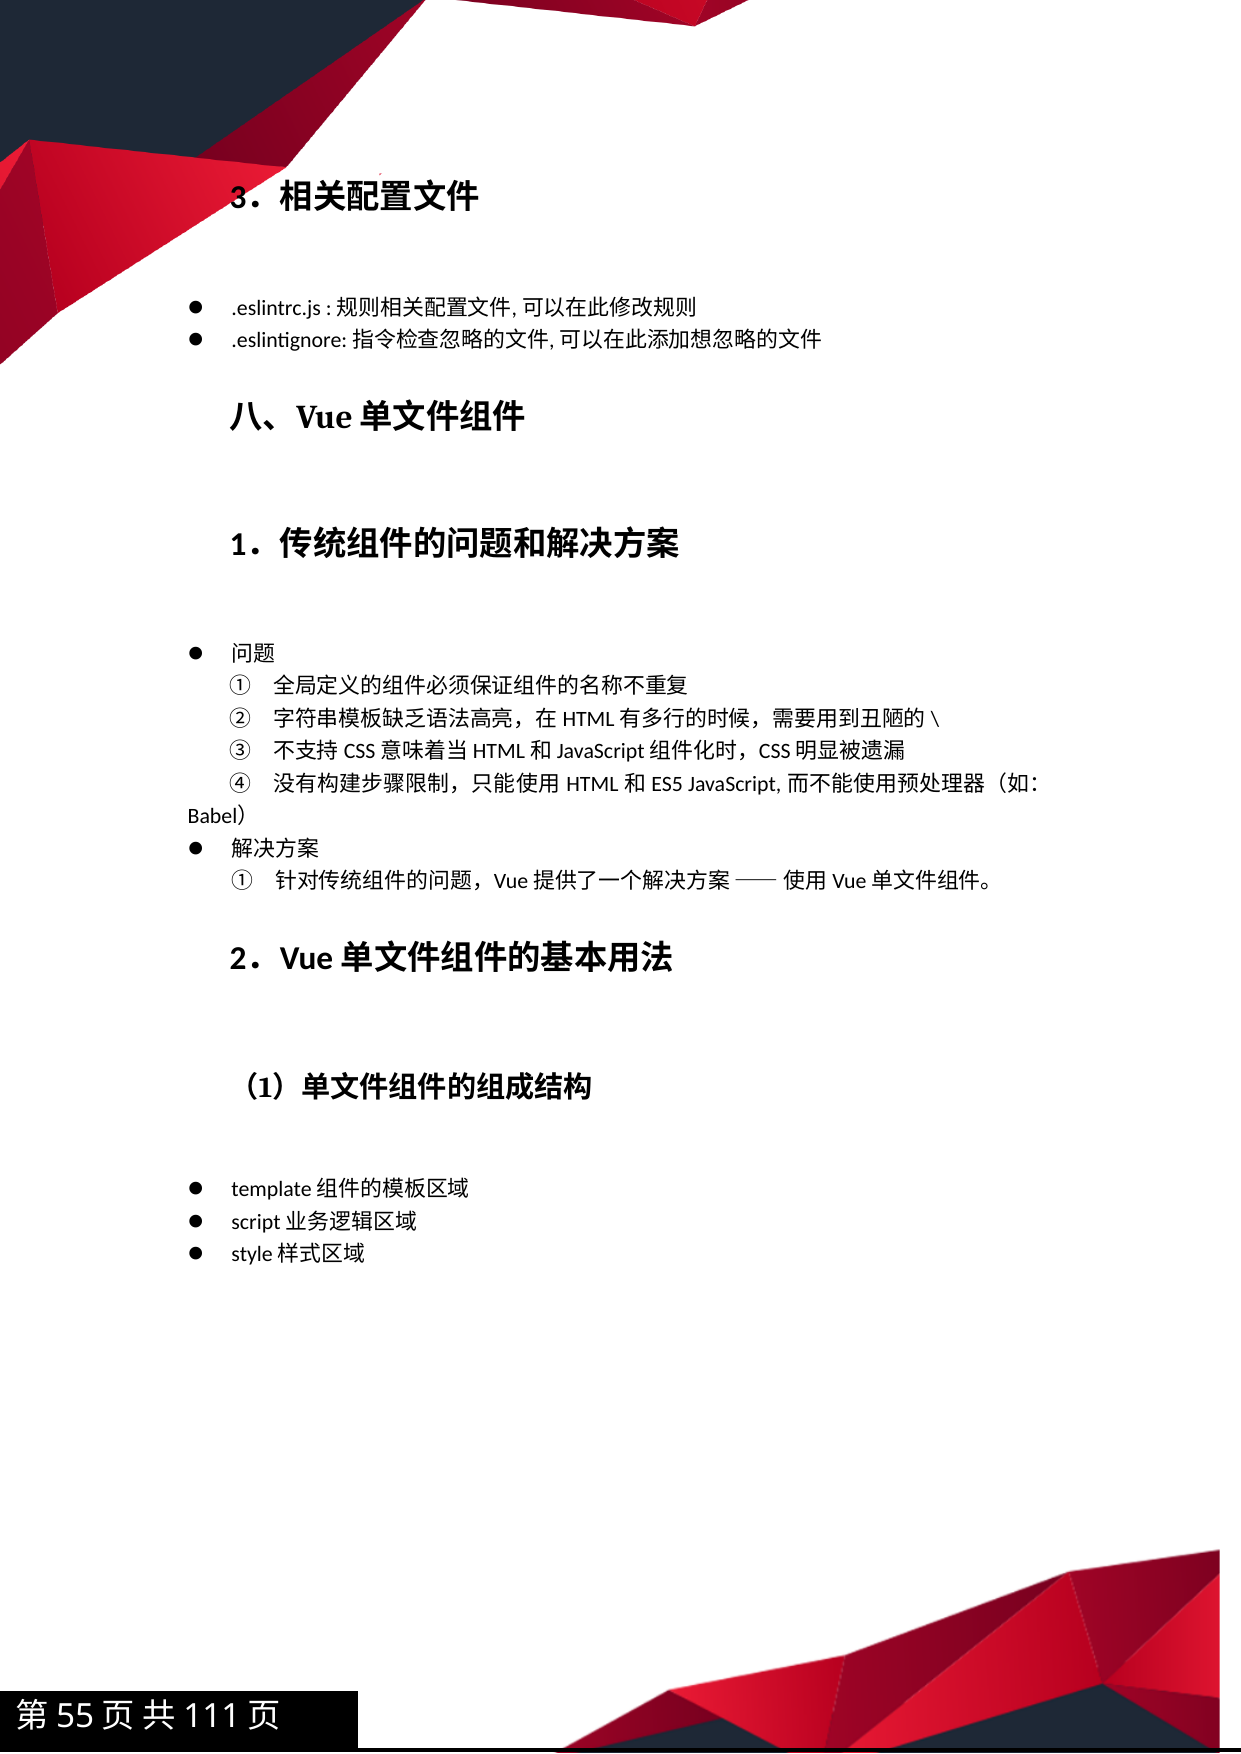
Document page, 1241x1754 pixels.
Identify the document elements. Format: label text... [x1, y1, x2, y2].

subtitle Vue 单文件组件的基本用法 [187, 923, 1053, 988]
list 解决方案 [187, 831, 1053, 863]
list .eslintignore: 指令检查忽略的文件, 可以在此添加想忽略的文件 [187, 322, 1053, 354]
list template 组件的模板区域 [187, 1171, 1053, 1203]
subtitle Vue单文件组件 [187, 381, 1053, 446]
list 不支持 CSS 意味着当 HTML 和 JavaScript 组件化时，CSS 明显被遗漏 [187, 733, 1053, 766]
list 全局定义的组件必须保证组件的名称不重复 [187, 668, 1053, 701]
picture [0, 1488, 1241, 1753]
list .eslintrc.js : 规则相关配置文件, 可以在此修改规则 [187, 289, 1053, 322]
list 问题 [187, 636, 1053, 668]
list 针对传统组件的问题，Vue 提供了一个解决方案 —— 使用 Vue 单文件组件。 [187, 863, 1053, 896]
subtitle 传统组件的问题和解决方案 [187, 508, 1053, 573]
list 没有构建步骤限制，只能使用 HTML 和 ES5 JavaScript, 而不能使用预处理器（如：Babel） [187, 766, 1053, 831]
picture [0, 0, 777, 387]
list script 业务逻辑区域 [187, 1203, 1053, 1236]
subtitle 相关配置文件 [187, 162, 1053, 227]
list 字符串模板缺乏语法高亮，在 HTML 有多行的时候，需要用到丑陋的 \ [187, 701, 1053, 733]
list style 样式区域 [187, 1236, 1053, 1268]
subtitle 单文件组件的组成结构 [187, 1052, 1053, 1117]
